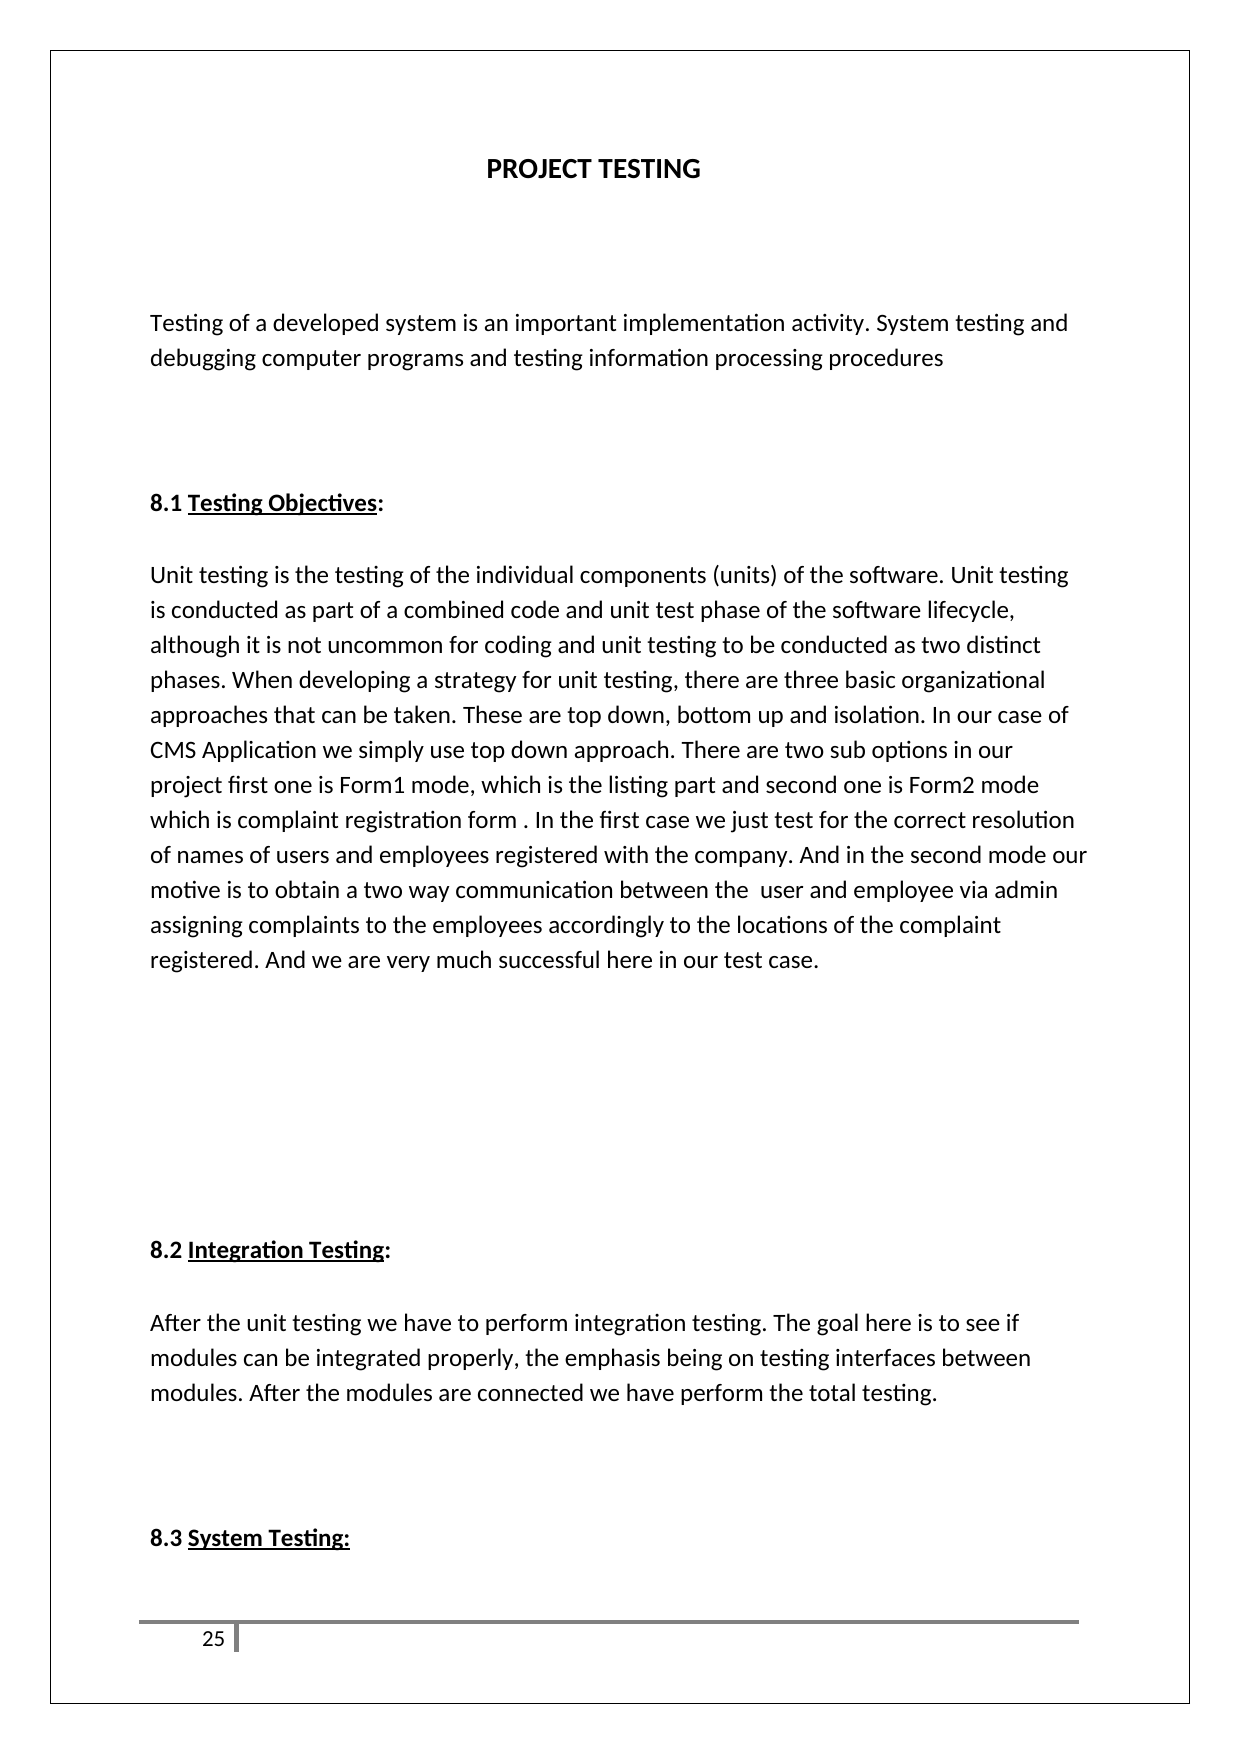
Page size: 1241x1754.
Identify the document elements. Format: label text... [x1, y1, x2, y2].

text Unit testing is the testing of the individual components (units) of the software. Unit testing is conducted as part of a combined code and unit test phase of the software lifecycle, although it is not uncommon for coding and unit testing to be conducted as two distinct phases. When developing a strategy for unit testing, there are three basic organizational approaches that can be taken. These are top down, bottom up and isolation. In our case of CMS Application we simply use top down approach. There are two sub options in our project first one is Form1 mode, which is the listing part and second one is Form2 mode which is complaint registration form . In the first case we just test for the correct resolution of names of users and employees registered with the company. And in the second mode our motive is to obtain a two way communication between the user and employee via admin assigning complaints to the employees accordingly to the locations of the complaint registered. And we are very much successful here in our test case. [150, 559, 1090, 975]
text After the unit testing we have to perform integration testing. The goal here is to see if modules can be integrated properly, the emphasis being on testing interfaces between modules. After the modules are connected we have perform the total testing. [150, 1307, 1090, 1407]
text Testing of a developed system is an important implementation activity. System testing and debugging computer programs and testing information processing procedures [150, 307, 1090, 372]
text PROJECT TESTING [210, 150, 1090, 186]
text 8.3 System Testing: [150, 1522, 1090, 1552]
text 8.1 Testing Objectives: [150, 487, 1090, 517]
text 8.2 Integration Testing: [150, 1234, 1090, 1265]
